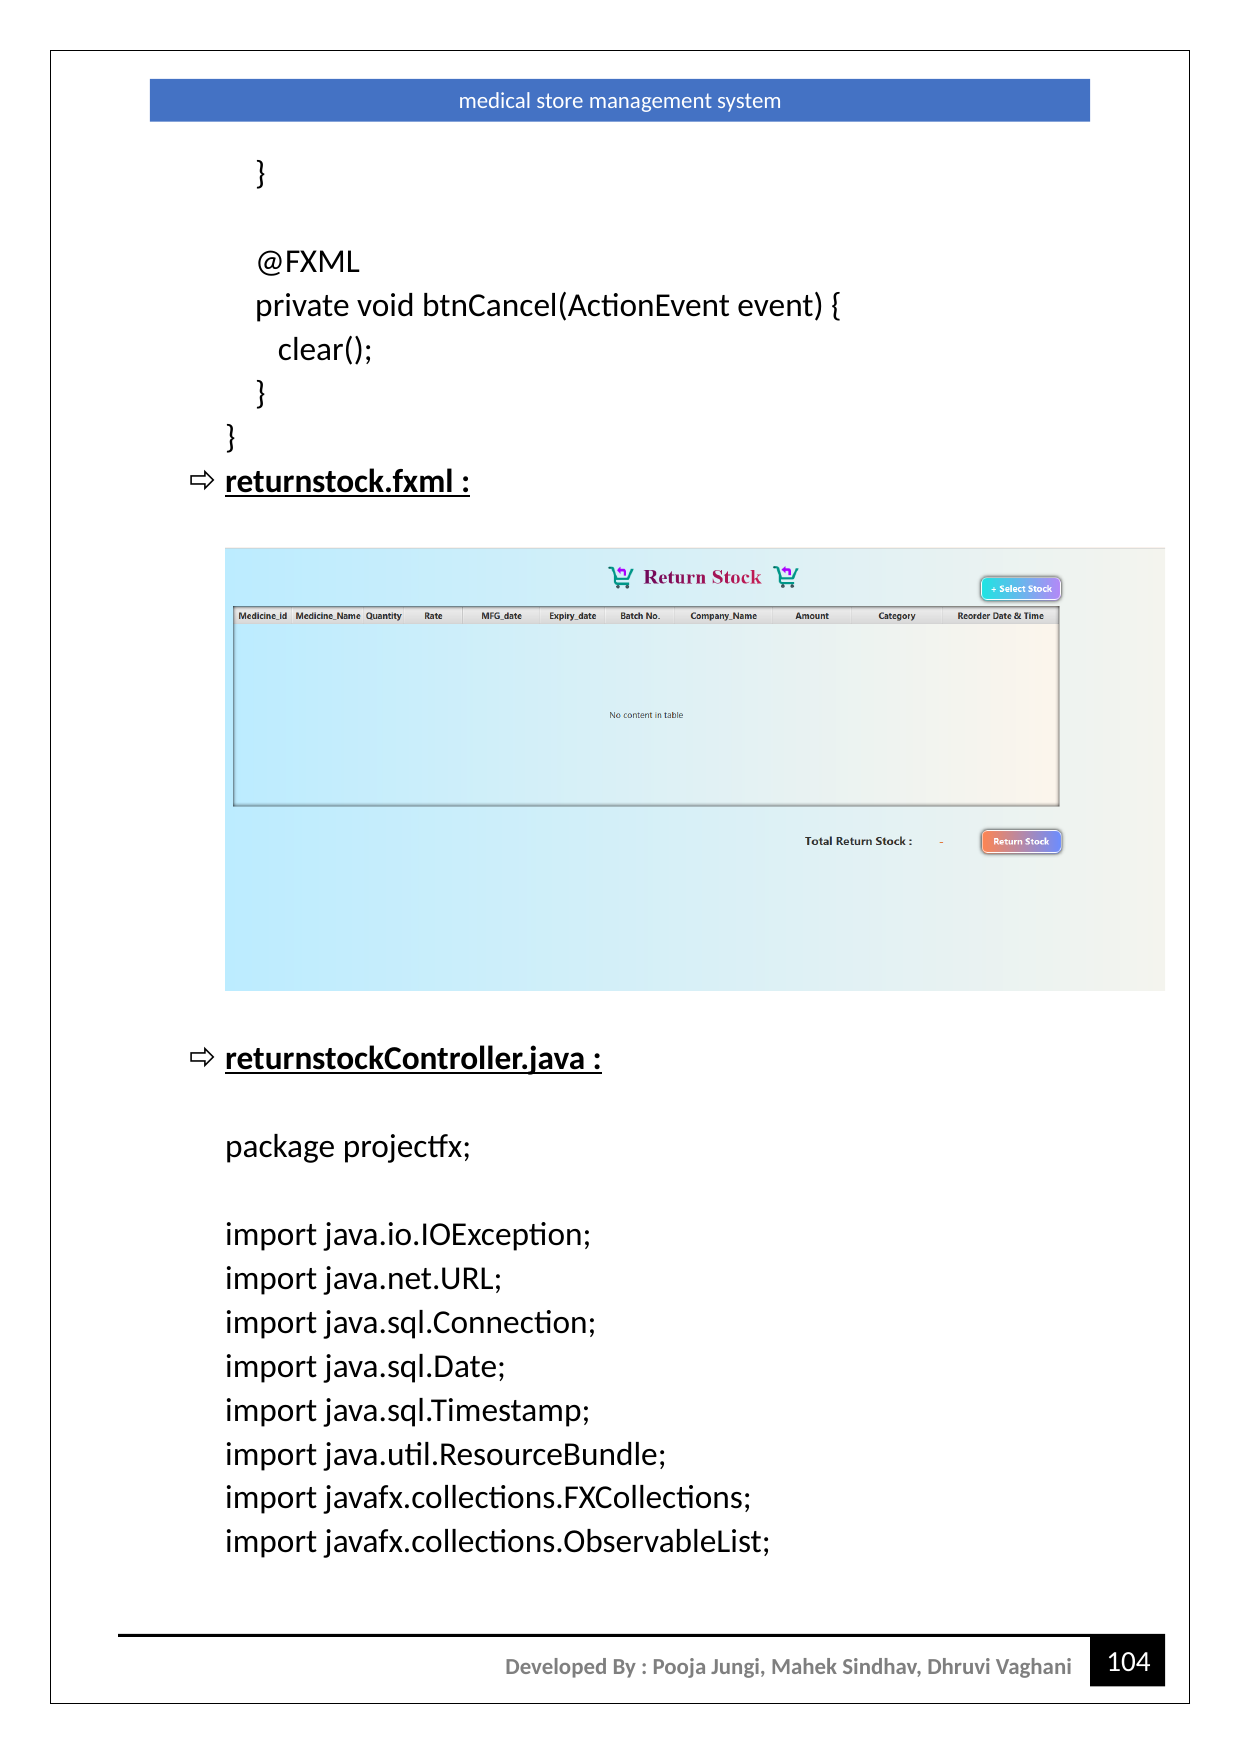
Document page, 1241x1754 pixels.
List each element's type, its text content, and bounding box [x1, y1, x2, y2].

list import javafx.collections.ObservableList; [225, 1520, 1090, 1561]
list } [225, 152, 1090, 193]
list @FXML [225, 240, 1090, 281]
list } [225, 372, 1090, 413]
list returnstockController.java : [187, 1037, 1090, 1078]
list import java.sql.Date; [225, 1344, 1090, 1385]
picture [225, 547, 1166, 991]
list returnstock.fxml : [187, 460, 1090, 501]
list clear(); [225, 328, 1090, 369]
list import java.util.ResourceBundle; [225, 1432, 1090, 1473]
list } [225, 416, 1090, 457]
list import java.io.IOException; [225, 1213, 1090, 1253]
list private void btnCancel(ActionEvent event) { [225, 284, 1090, 325]
list import javafx.collections.FXCollections; [225, 1476, 1090, 1517]
list import java.sql.Connection; [225, 1301, 1090, 1341]
list package projectfx; [225, 1125, 1090, 1166]
list import java.sql.Timestamp; [225, 1388, 1090, 1429]
list import java.net.URL; [225, 1257, 1090, 1297]
